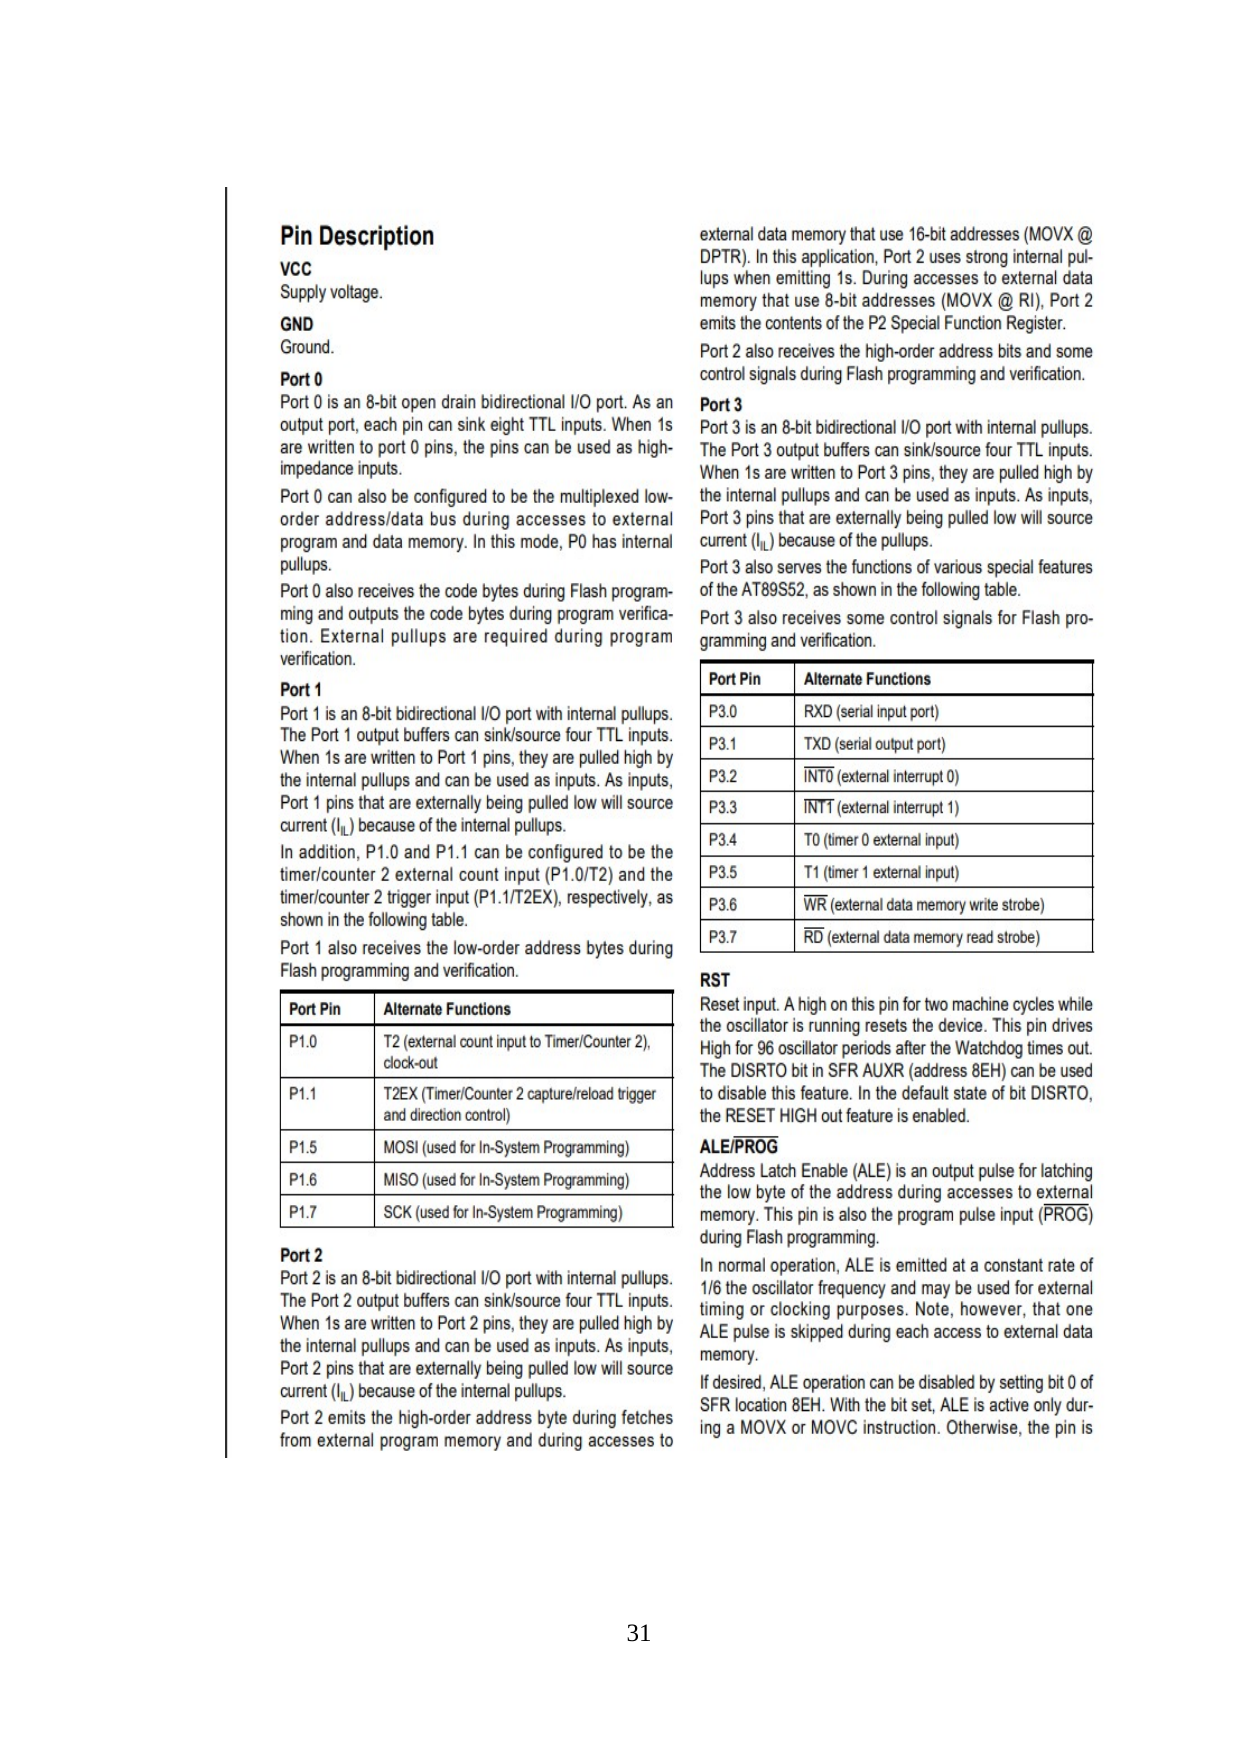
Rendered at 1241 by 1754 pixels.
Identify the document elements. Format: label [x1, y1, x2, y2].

picture [225, 187, 1129, 1458]
